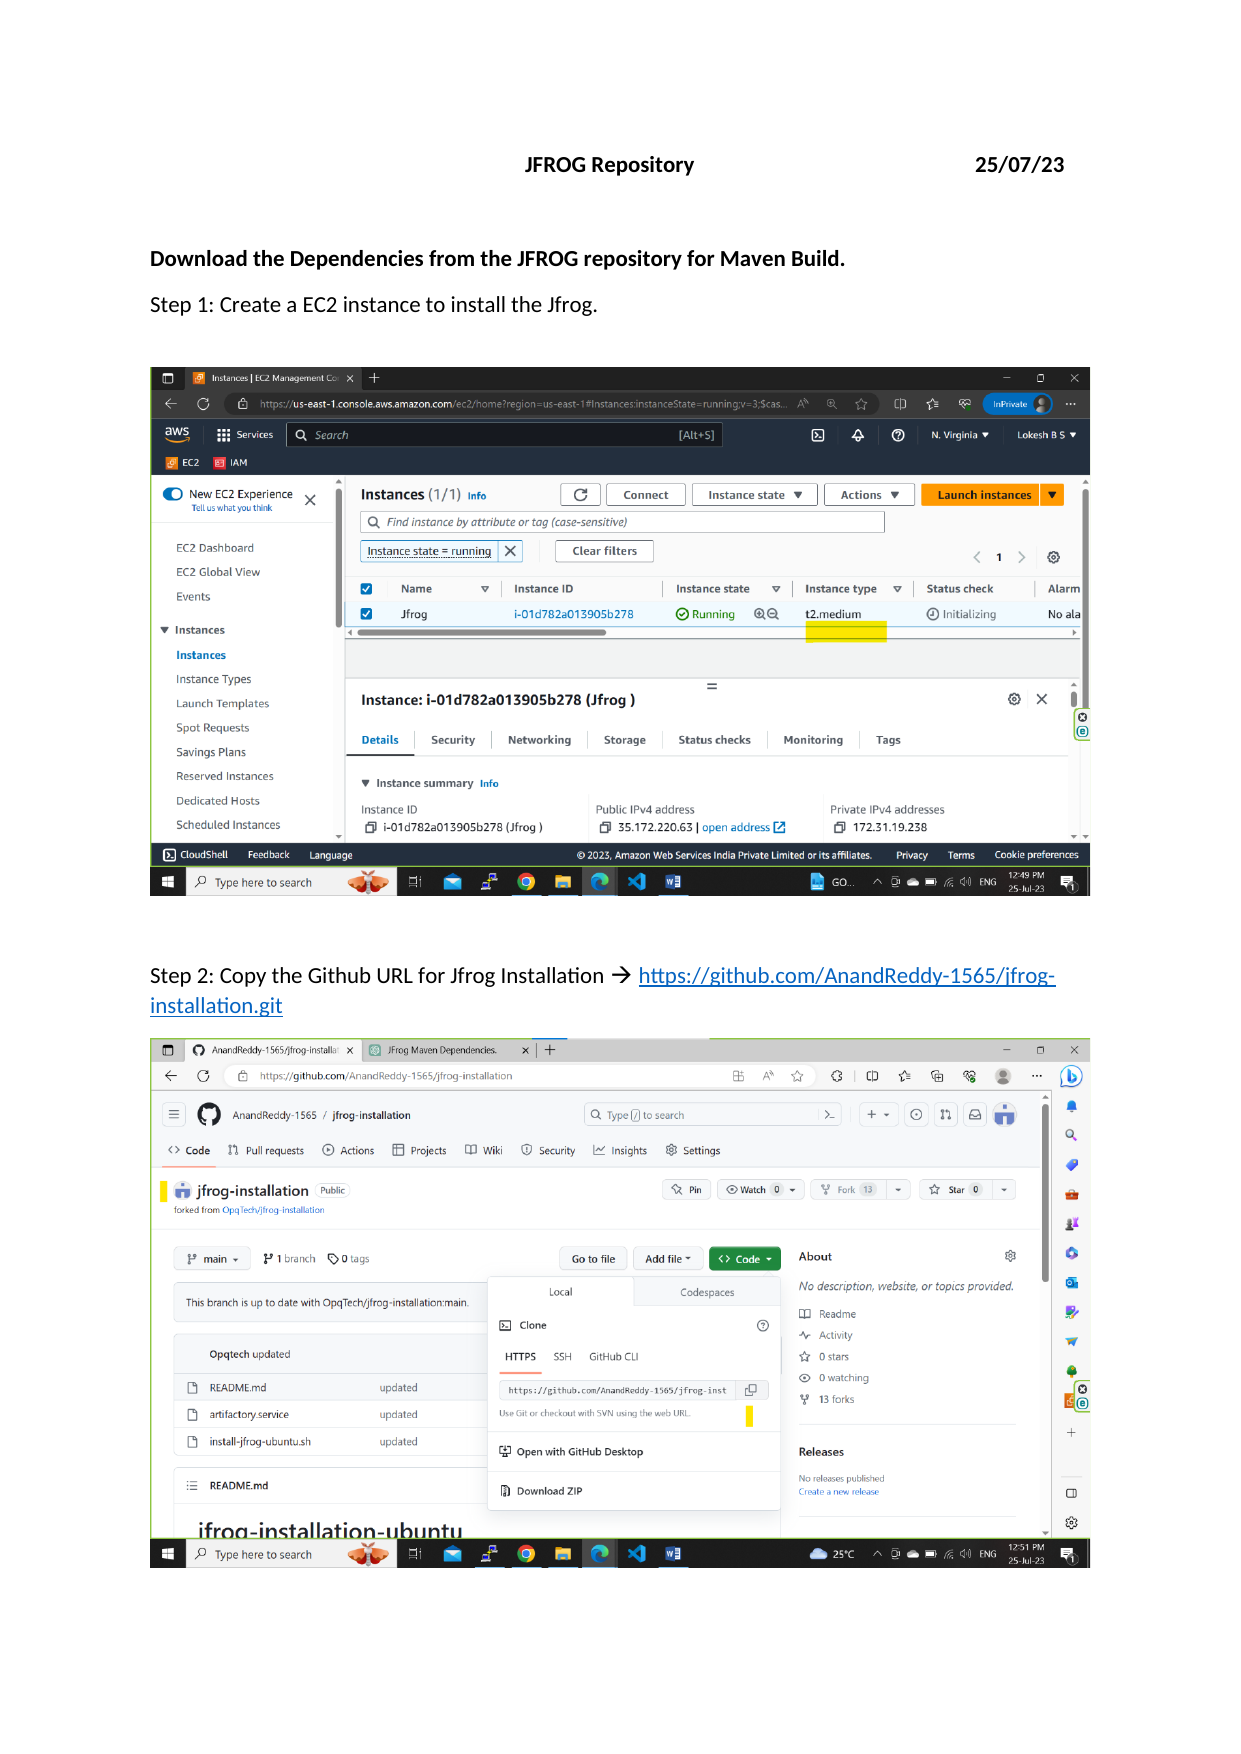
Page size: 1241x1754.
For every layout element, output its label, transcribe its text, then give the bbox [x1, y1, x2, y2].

picture [150, 1038, 1091, 1568]
picture [150, 367, 1091, 896]
text Step 1: Create a EC2 instance to install the Jfrog. [150, 291, 1090, 319]
text Download the Dependencies from the JFROG repository for Maven Build. [150, 244, 1090, 272]
text Step 2: Copy the Github URL for Jfrog Installation https://github.com/AnandReddy-1565/jfrog-installation.git [150, 961, 1090, 1019]
text JFROG Repository 25/07/23 [150, 150, 1090, 178]
